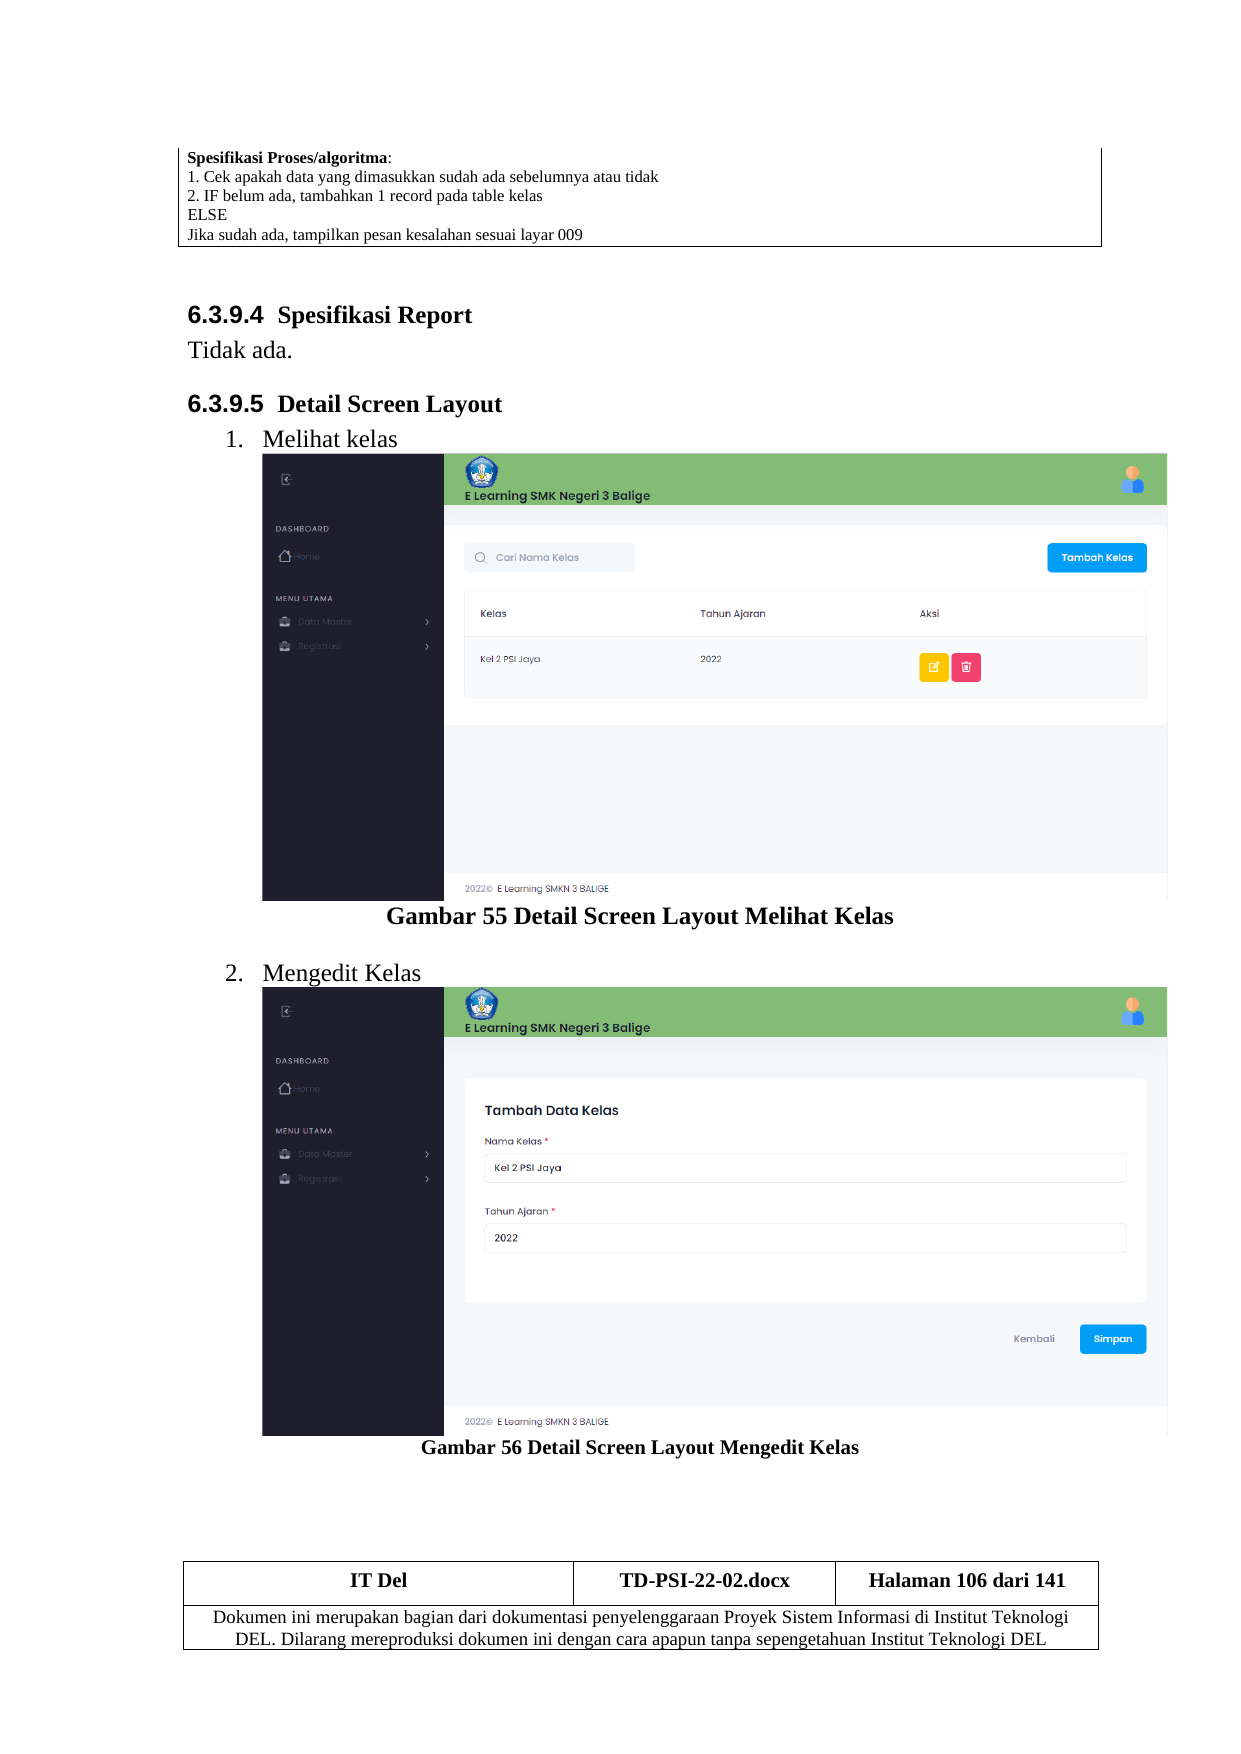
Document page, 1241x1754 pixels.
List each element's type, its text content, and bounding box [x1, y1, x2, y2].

text 1. Cek apakah data yang dimasukkan sudah ada sebelumnya atau tidak [179, 167, 1101, 186]
list Mengedit Kelas [225, 958, 1092, 987]
picture [262, 987, 1168, 1436]
text Gambar 56 Detail Screen Layout Mengedit Kelas [187, 1435, 1092, 1459]
text 2. IF belum ada, tambahkan 1 record pada table kelas [179, 186, 1101, 205]
text Jika sudah ada, tampilkan pesan kesalahan sesuai layar 009 [179, 224, 1101, 246]
picture [262, 453, 1168, 901]
text Tidak ada. [187, 336, 1092, 364]
list Melihat kelas [225, 424, 1092, 453]
text ELSE [179, 205, 1101, 224]
subtitle Detail Screen Layout [187, 389, 1092, 418]
text Spesifikasi Proses/algoritma: [179, 148, 1101, 167]
subtitle Spesifikasi Report [187, 300, 1092, 329]
